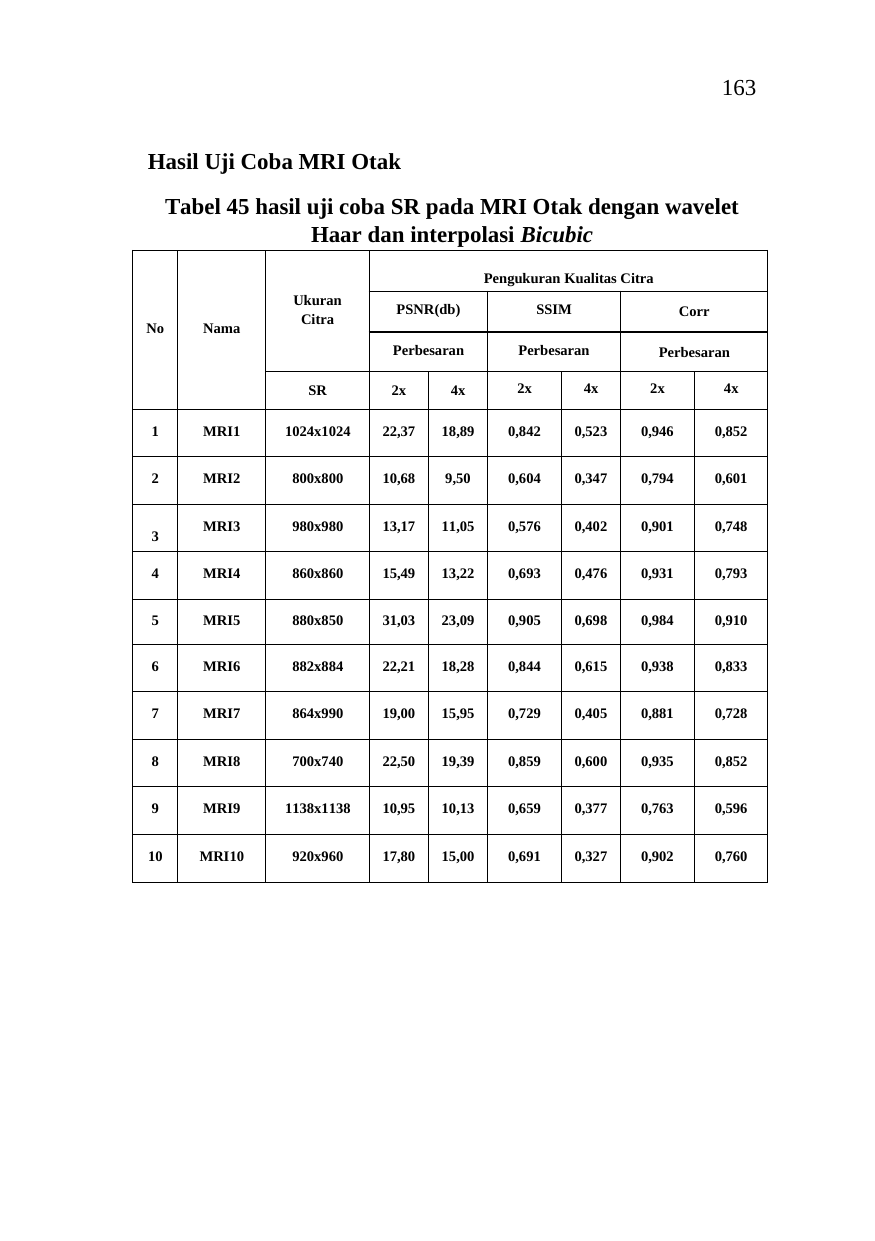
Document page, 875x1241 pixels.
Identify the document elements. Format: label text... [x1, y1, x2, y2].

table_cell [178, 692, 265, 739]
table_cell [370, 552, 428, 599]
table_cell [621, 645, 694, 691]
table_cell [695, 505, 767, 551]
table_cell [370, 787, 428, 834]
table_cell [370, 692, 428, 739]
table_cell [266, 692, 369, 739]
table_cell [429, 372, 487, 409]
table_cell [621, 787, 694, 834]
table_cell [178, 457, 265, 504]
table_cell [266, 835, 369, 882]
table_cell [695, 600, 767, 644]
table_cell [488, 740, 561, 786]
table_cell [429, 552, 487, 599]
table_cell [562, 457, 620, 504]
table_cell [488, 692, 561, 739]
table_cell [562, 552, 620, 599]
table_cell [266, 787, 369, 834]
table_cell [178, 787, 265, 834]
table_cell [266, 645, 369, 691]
text Tabel 45 hasil uji coba SR pada MRI Otak dengan wavelet Haar dan interpolasi Bicubic [148, 193, 756, 248]
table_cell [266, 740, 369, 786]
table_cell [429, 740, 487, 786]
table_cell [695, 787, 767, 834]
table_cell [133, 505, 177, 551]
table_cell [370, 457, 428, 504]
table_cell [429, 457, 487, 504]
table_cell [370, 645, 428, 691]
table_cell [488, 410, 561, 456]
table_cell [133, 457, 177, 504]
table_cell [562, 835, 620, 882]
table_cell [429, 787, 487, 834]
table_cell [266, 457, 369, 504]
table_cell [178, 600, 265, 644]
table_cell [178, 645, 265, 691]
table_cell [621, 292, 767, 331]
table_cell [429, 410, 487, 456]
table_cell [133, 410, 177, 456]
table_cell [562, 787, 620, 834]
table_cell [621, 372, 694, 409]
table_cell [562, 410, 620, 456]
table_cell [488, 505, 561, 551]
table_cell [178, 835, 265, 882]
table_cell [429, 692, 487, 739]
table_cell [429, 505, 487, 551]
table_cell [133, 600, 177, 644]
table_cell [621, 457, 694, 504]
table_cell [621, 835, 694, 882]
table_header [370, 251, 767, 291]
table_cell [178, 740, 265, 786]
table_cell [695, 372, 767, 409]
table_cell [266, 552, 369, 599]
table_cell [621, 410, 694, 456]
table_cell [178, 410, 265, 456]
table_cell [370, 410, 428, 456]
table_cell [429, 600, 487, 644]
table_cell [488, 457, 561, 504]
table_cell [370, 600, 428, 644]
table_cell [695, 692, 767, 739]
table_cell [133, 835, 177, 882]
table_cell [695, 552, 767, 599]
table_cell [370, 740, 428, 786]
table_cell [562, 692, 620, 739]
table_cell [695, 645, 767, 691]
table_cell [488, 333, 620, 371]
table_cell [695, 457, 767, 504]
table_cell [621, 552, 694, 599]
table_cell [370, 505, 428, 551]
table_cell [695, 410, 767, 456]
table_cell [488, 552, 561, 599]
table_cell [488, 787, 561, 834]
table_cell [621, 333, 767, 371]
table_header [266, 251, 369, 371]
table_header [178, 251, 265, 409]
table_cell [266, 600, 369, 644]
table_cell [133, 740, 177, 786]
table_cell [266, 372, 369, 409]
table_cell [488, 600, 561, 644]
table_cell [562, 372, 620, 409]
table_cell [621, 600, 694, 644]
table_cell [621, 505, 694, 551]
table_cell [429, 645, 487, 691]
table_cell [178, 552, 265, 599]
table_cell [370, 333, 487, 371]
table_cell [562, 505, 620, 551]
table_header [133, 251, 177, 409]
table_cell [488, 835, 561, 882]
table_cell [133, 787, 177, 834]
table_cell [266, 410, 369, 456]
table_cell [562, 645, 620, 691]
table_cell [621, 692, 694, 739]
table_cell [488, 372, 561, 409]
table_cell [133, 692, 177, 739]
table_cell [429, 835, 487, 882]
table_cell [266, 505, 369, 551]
text Hasil Uji Coba MRI Otak [148, 148, 756, 174]
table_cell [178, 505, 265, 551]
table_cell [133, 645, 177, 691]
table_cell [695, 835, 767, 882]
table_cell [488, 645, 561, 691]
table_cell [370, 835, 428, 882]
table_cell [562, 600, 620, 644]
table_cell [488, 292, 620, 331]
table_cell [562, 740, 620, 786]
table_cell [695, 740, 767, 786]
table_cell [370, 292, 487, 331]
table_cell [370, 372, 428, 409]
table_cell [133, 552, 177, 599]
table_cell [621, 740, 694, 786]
